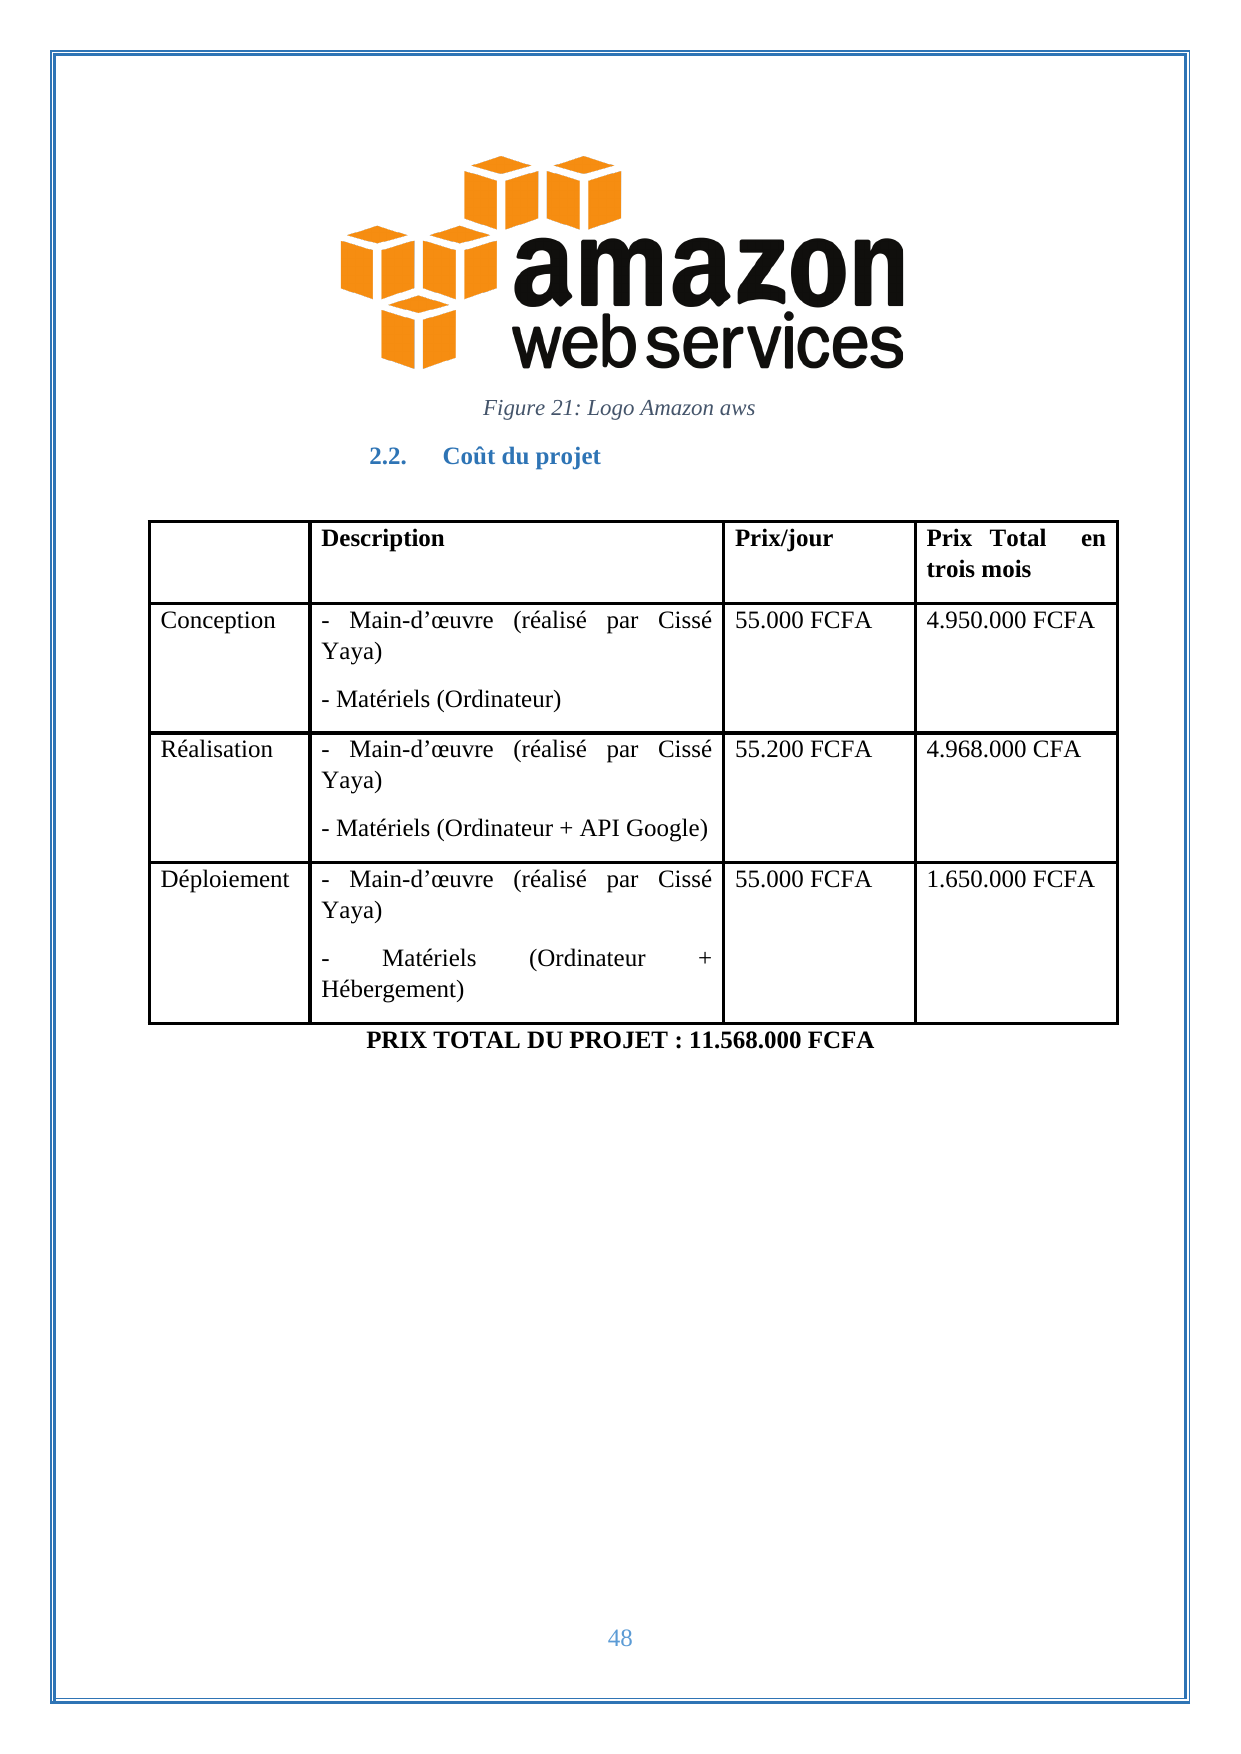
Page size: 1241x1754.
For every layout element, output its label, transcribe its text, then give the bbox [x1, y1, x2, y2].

table_cell 55.000 FCFA [725, 605, 914, 731]
table_cell Réalisation [151, 735, 308, 861]
text PRIX TOTAL DU PROJET : 11.568.000 FCFA [147, 1025, 1093, 1053]
table_cell - Main-d’œuvre (réalisé par Cissé Yaya) - Matériels (Ordinateur) [312, 605, 722, 731]
table_cell 55.000 FCFA [725, 864, 914, 1022]
table_cell 4.950.000 FCFA [917, 605, 1116, 731]
table_header Prix Total en trois mois [917, 523, 1116, 602]
picture [340, 156, 904, 369]
table_cell Conception [151, 605, 308, 731]
text Figure 21: Logo Amazon aws [147, 394, 1093, 420]
table_header [151, 523, 308, 602]
table_header Prix/jour [725, 523, 914, 602]
table_cell - Main-d’œuvre (réalisé par Cissé Yaya) - Matériels (Ordinateur + API Google) [312, 735, 722, 861]
table_cell 55.200 FCFA [725, 735, 914, 861]
table_cell 1.650.000 FCFA [917, 864, 1116, 1022]
table_cell Déploiement [151, 864, 308, 1022]
table_cell - Main-d’œuvre (réalisé par Cissé Yaya) - Matériels (Ordinateur + Hébergement) [312, 864, 722, 1022]
table_cell 4.968.000 CFA [917, 735, 1116, 861]
table_header Description [312, 523, 722, 602]
subtitle Coût du projet [369, 441, 1093, 470]
